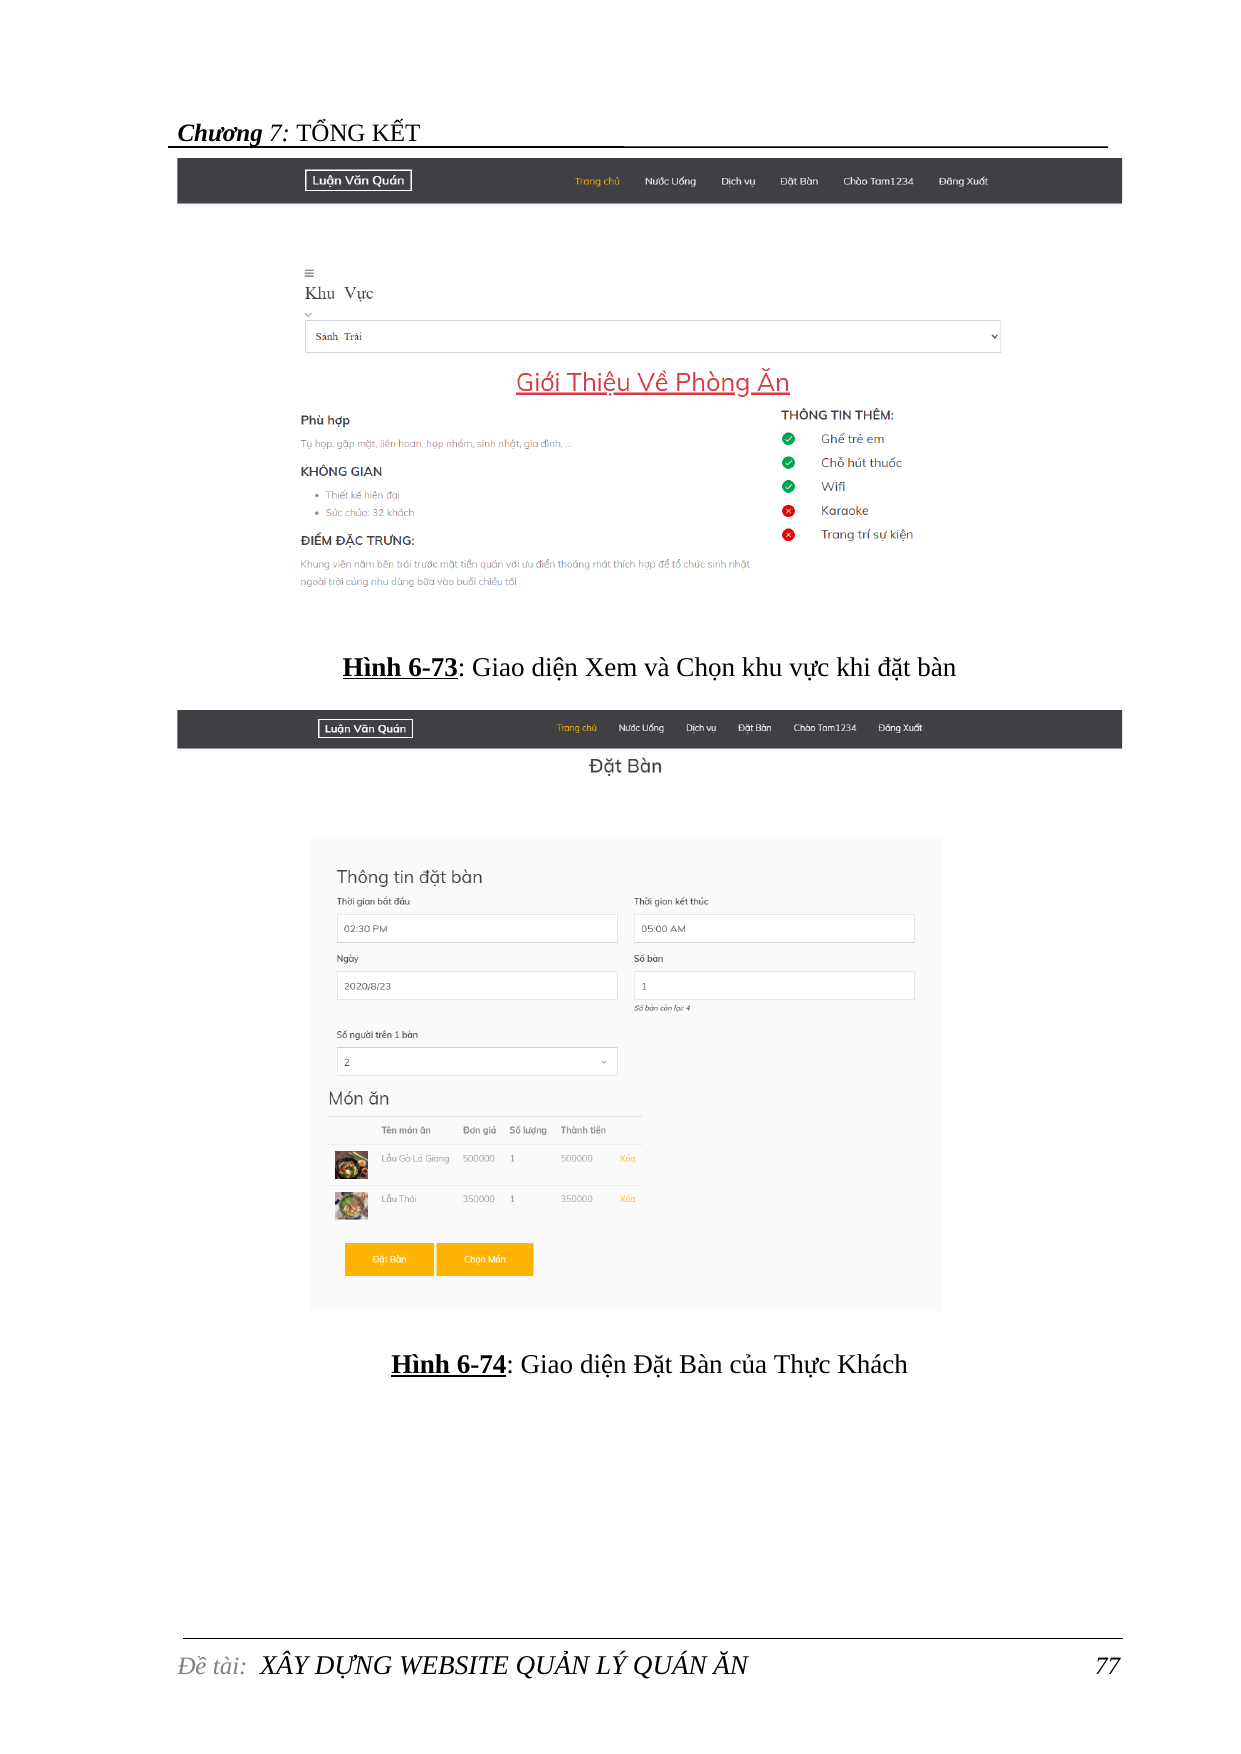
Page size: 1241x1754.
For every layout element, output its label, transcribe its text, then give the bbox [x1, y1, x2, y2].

picture [177, 158, 1123, 623]
picture [177, 710, 1123, 1320]
